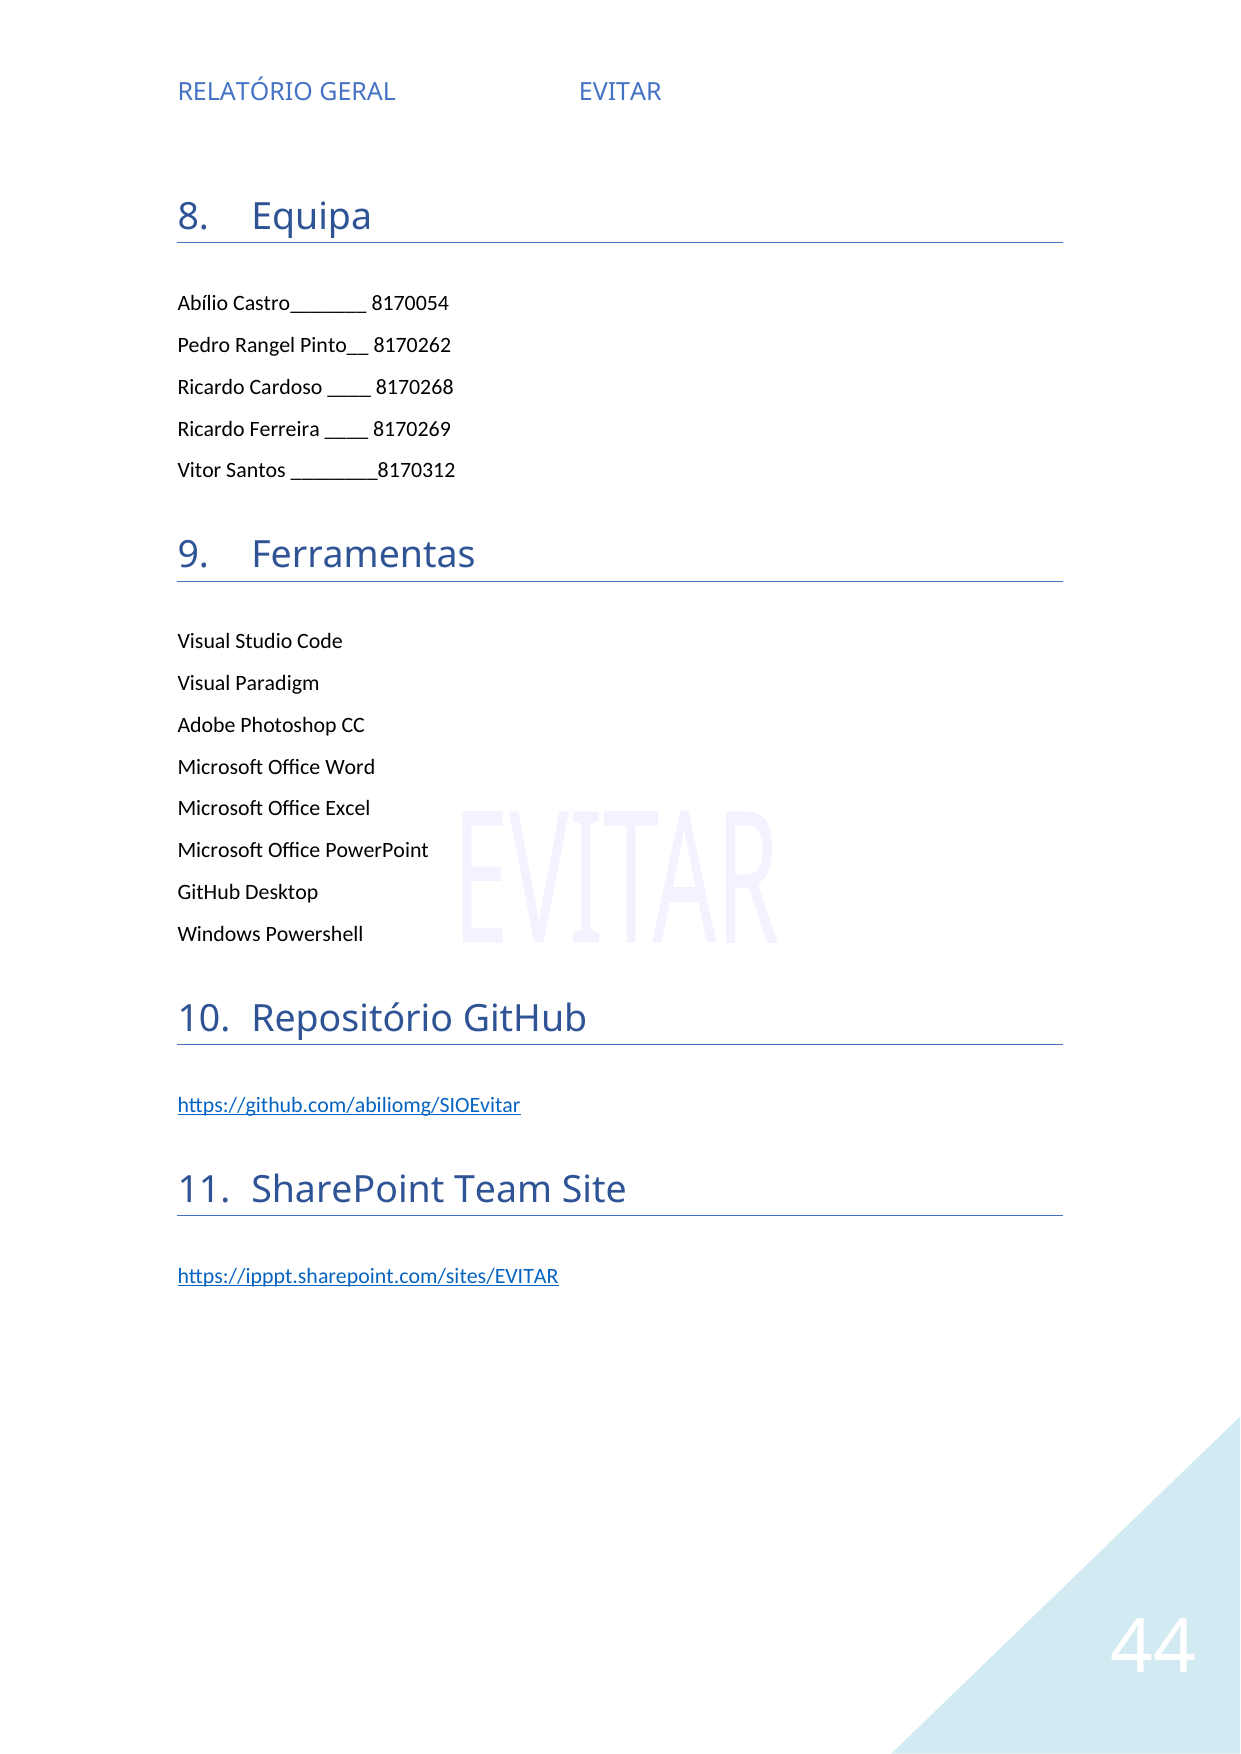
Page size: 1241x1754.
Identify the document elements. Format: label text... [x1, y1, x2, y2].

text https://github.com/abiliomg/SIOEvitar [177, 1091, 1063, 1118]
text Abílio Castro_______ 8170054 [177, 289, 1063, 316]
text Microsoft Office Excel [177, 794, 1063, 821]
text Windows Powershell [177, 920, 1063, 947]
text GitHub Desktop [177, 878, 1063, 905]
text Ricardo Cardoso ____ 8170268 [177, 373, 1063, 399]
subtitle Ferramentas [177, 527, 1063, 581]
subtitle SharePoint Team Site [177, 1162, 1063, 1215]
text https://ipppt.sharepoint.com/sites/EVITAR [177, 1262, 1063, 1289]
text Ricardo Ferreira ____ 8170269 [177, 415, 1063, 441]
text Microsoft Office PowerPoint [177, 836, 1063, 863]
subtitle Equipa [177, 189, 1063, 242]
text Pedro Rangel Pinto__ 8170262 [177, 331, 1063, 358]
text Vitor Santos ________8170312 [177, 456, 1063, 483]
text Visual Studio Code [177, 627, 1063, 654]
subtitle Repositório GitHub [177, 991, 1063, 1044]
text Visual Paradigm [177, 669, 1063, 696]
text Adobe Photoshop CC [177, 711, 1063, 738]
text Microsoft Office Word [177, 753, 1063, 779]
